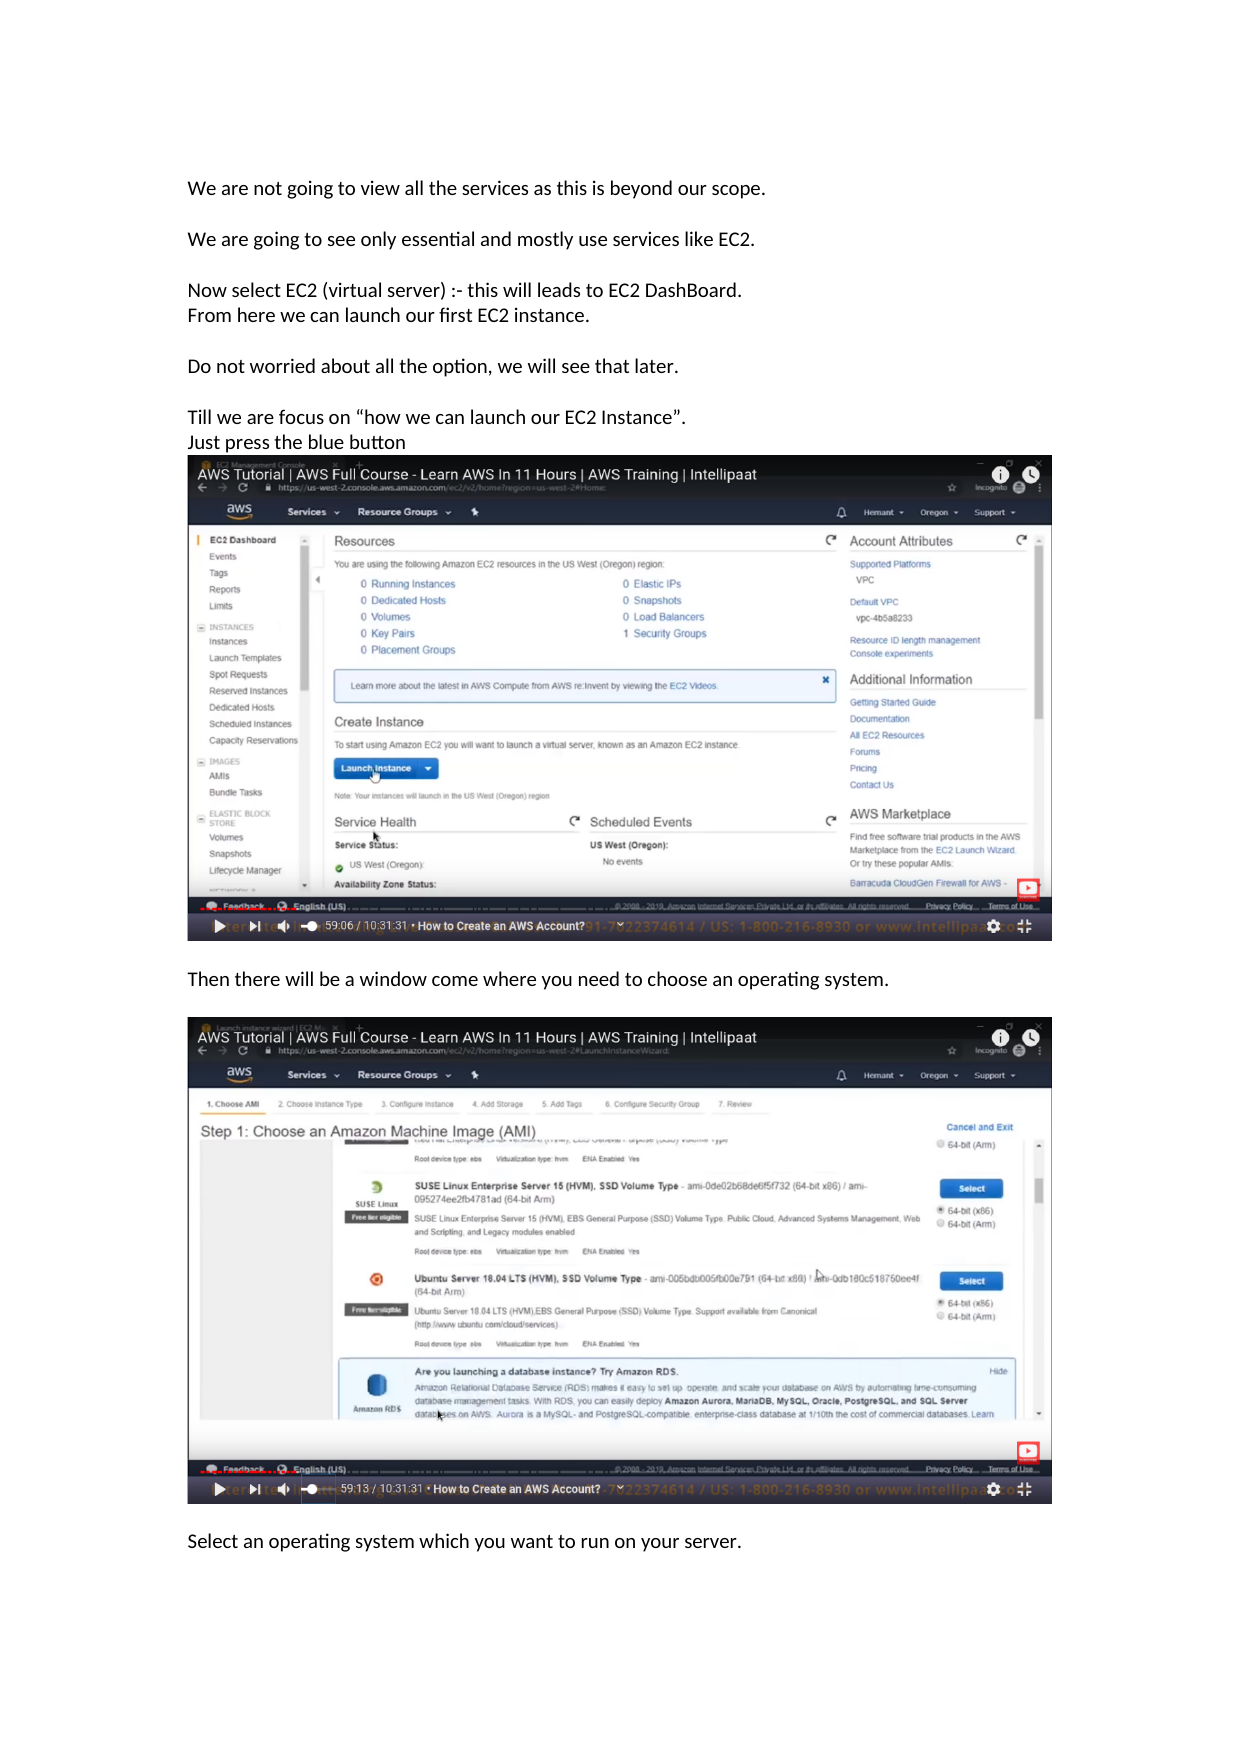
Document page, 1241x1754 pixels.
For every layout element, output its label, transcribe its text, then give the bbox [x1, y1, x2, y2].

list We are going to see only essential and mostly use services like EC2. [187, 226, 1053, 252]
picture [187, 1017, 1052, 1504]
list Select an operating system which you want to run on your server. [187, 1529, 1053, 1554]
list Till we are focus on “how we can launch our EC2 Instance”. [187, 404, 1053, 429]
list Do not worried about all the option, we will see that later. [187, 353, 1053, 404]
list From here we can launch our first EC2 instance. [187, 302, 1053, 328]
list We are not going to view all the services as this is beyond our scope. [187, 175, 1053, 201]
list Then there will be a window come where you need to choose an operating system. [187, 966, 1053, 992]
list Now select EC2 (virtual server) :- this will leads to EC2 DashBoard. [187, 277, 1053, 302]
picture [187, 455, 1052, 941]
